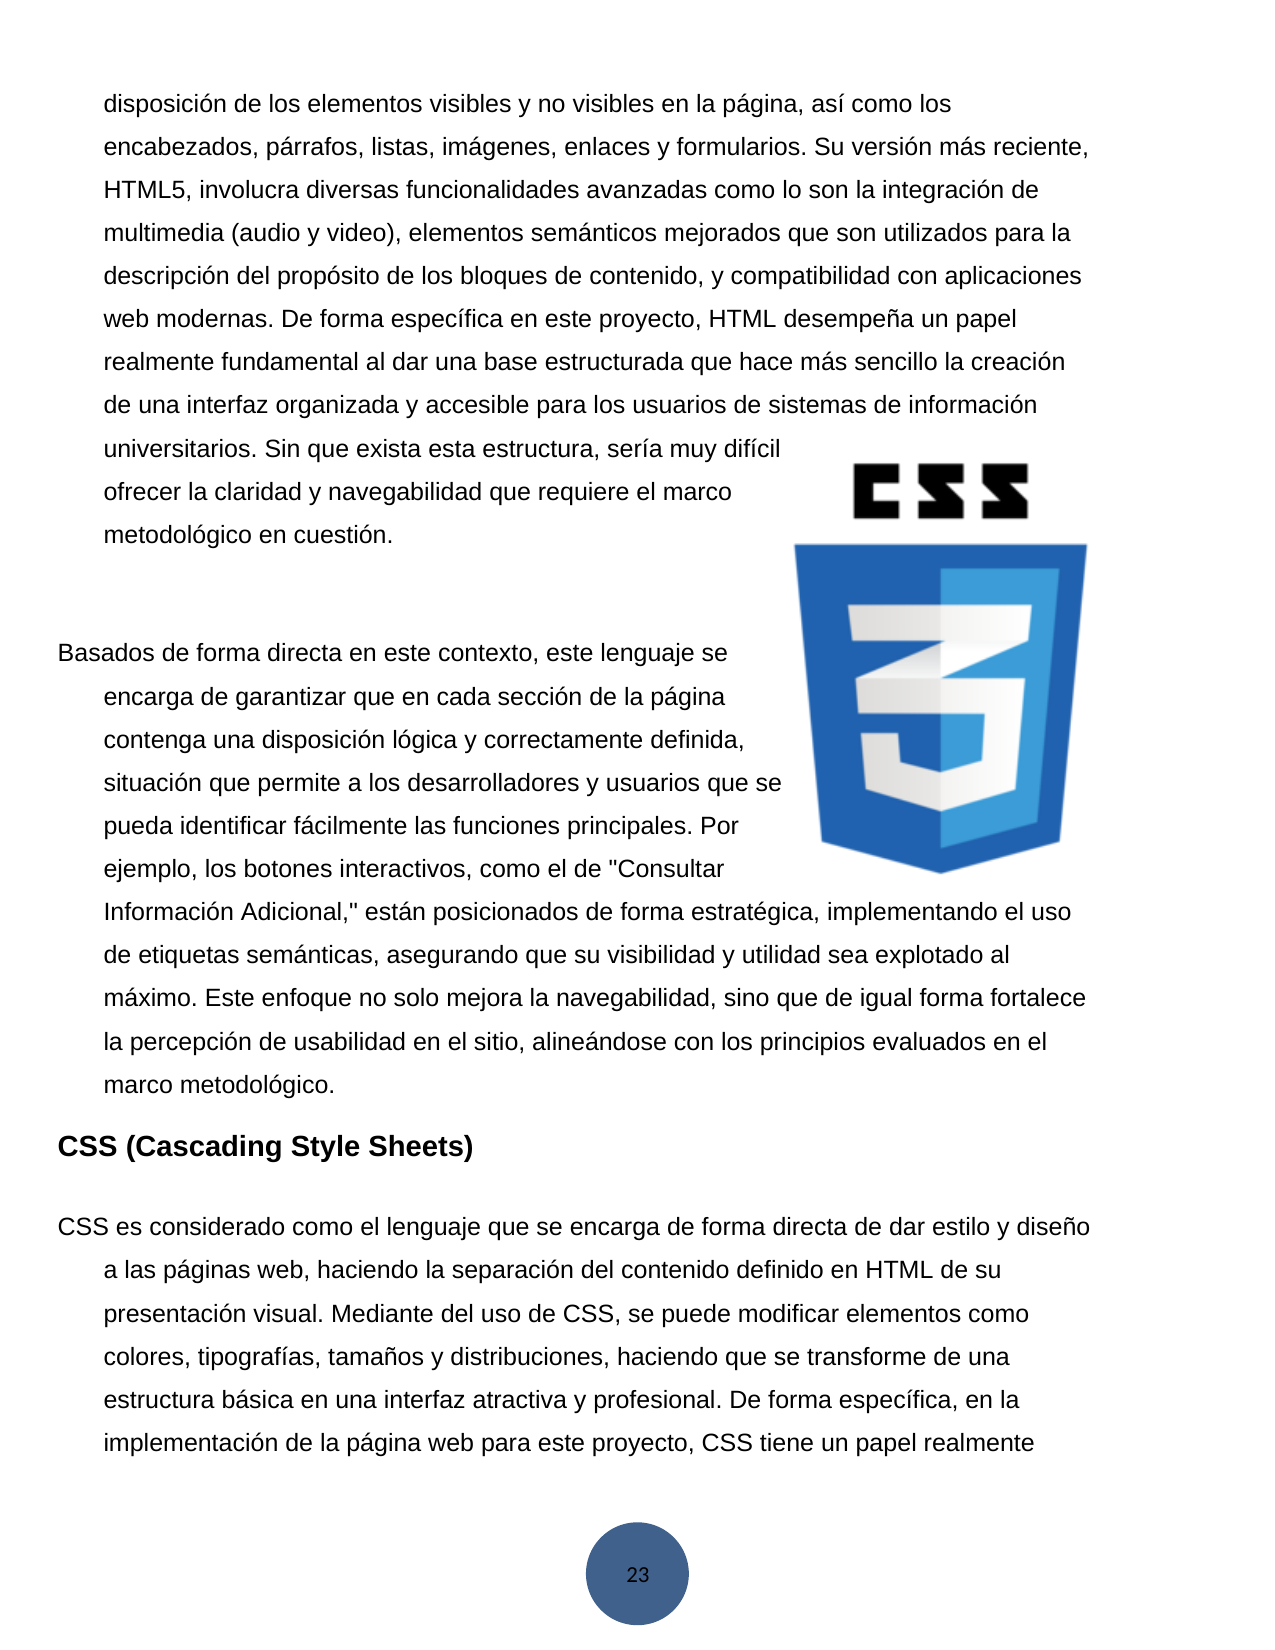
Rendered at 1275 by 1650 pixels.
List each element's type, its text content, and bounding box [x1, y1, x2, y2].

subtitle CSS (Cascading Style Sheets) [57, 1129, 1098, 1163]
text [57, 89, 1098, 549]
text Basados de forma directa en este contexto, este lenguaje se encarga de garantizar que en cada sección de la página contenga una disposición lógica y correctamente definida, situación que permite a los desarrolladores y usuarios que se pueda identificar fácilmente las funciones principales. Por ejemplo, los botones interactivos, como el de "Consultar Información Adicional," están posicionados de forma estratégica, implementando el uso de etiquetas semánticas, asegurando que su visibilidad y utilidad sea explotado al máximo. Este enfoque no solo mejora la navegabilidad, sino que de igual forma fortalece la percepción de usabilidad en el sitio, alineándose con los principios evaluados en el marco metodológico. [57, 638, 1098, 1098]
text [57, 1212, 1098, 1457]
picture [787, 456, 1097, 879]
